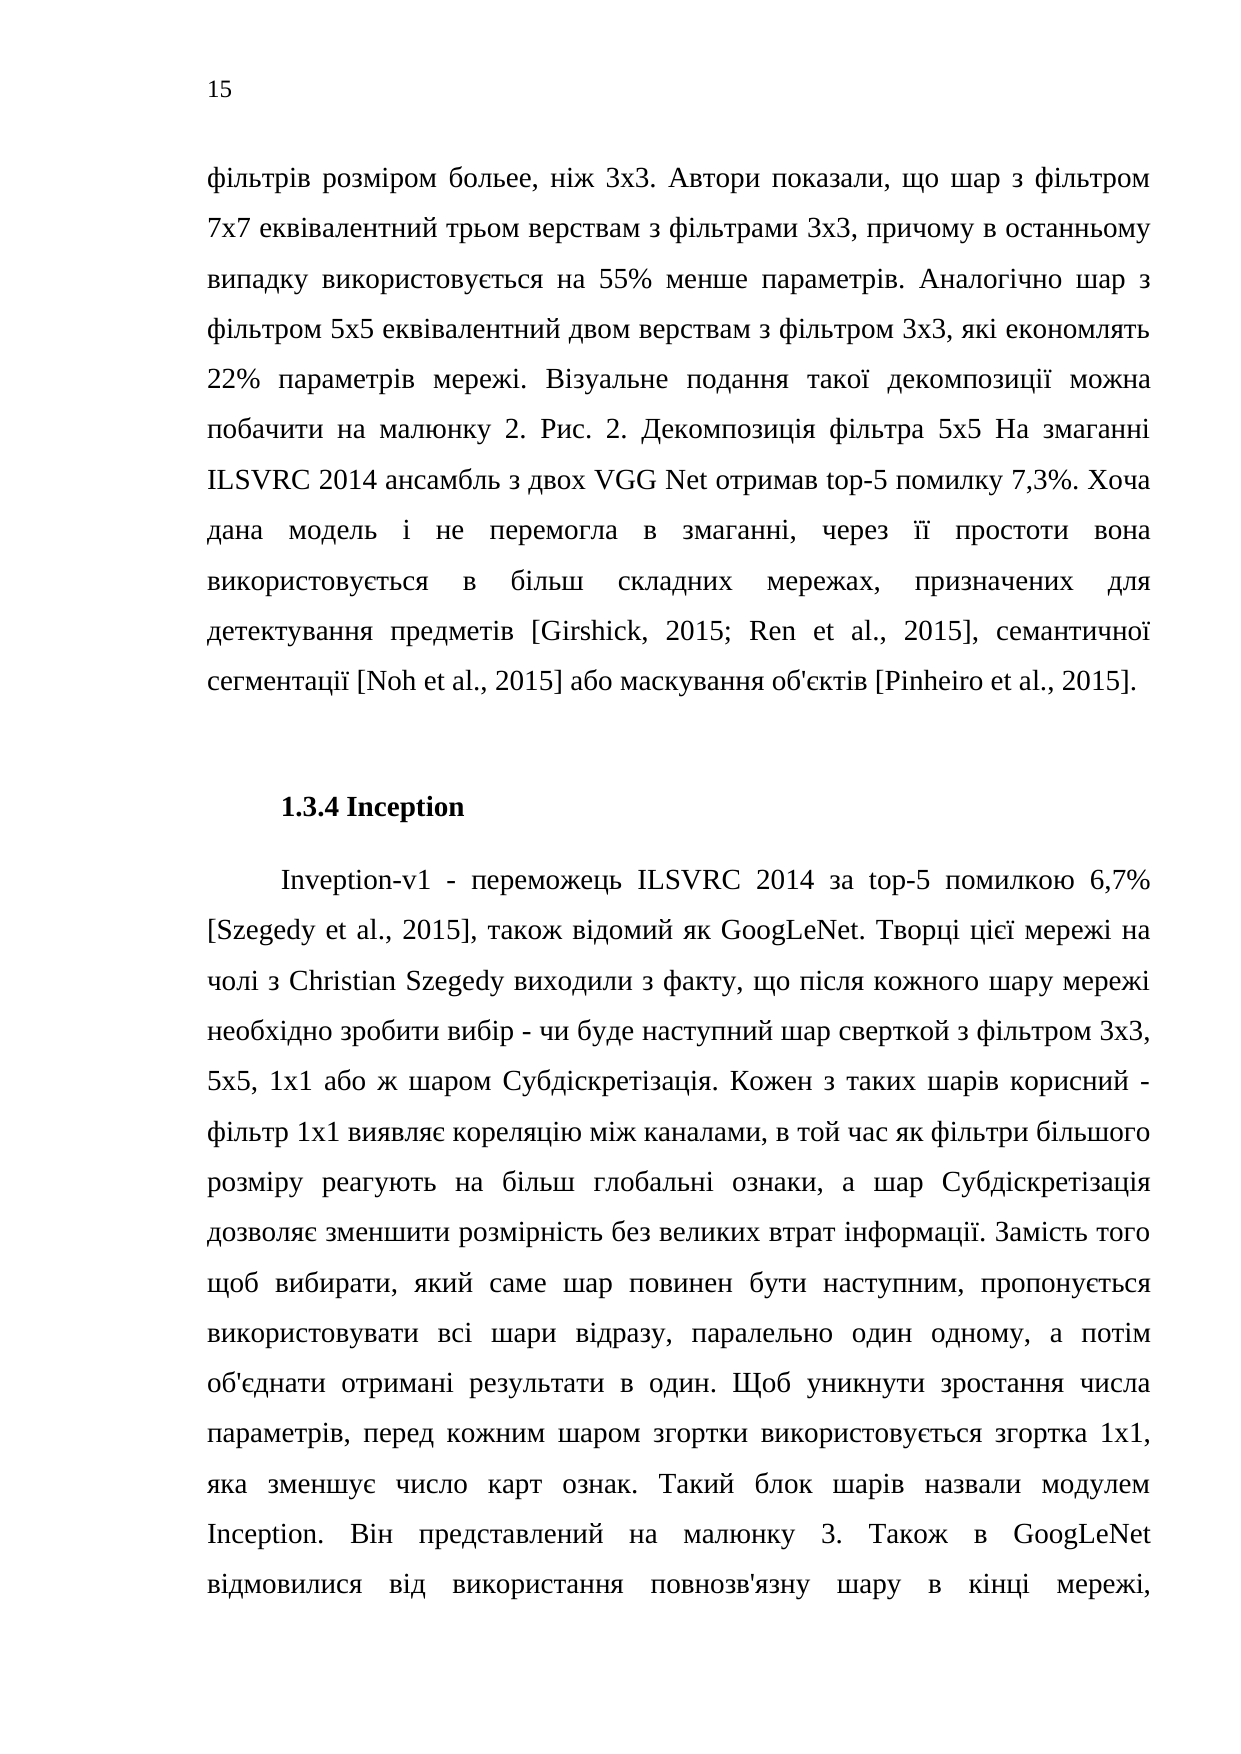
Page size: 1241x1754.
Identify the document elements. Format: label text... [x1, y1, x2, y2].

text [207, 160, 1152, 697]
subtitle 1.3.4 Inception [207, 789, 1152, 822]
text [207, 862, 1152, 1600]
